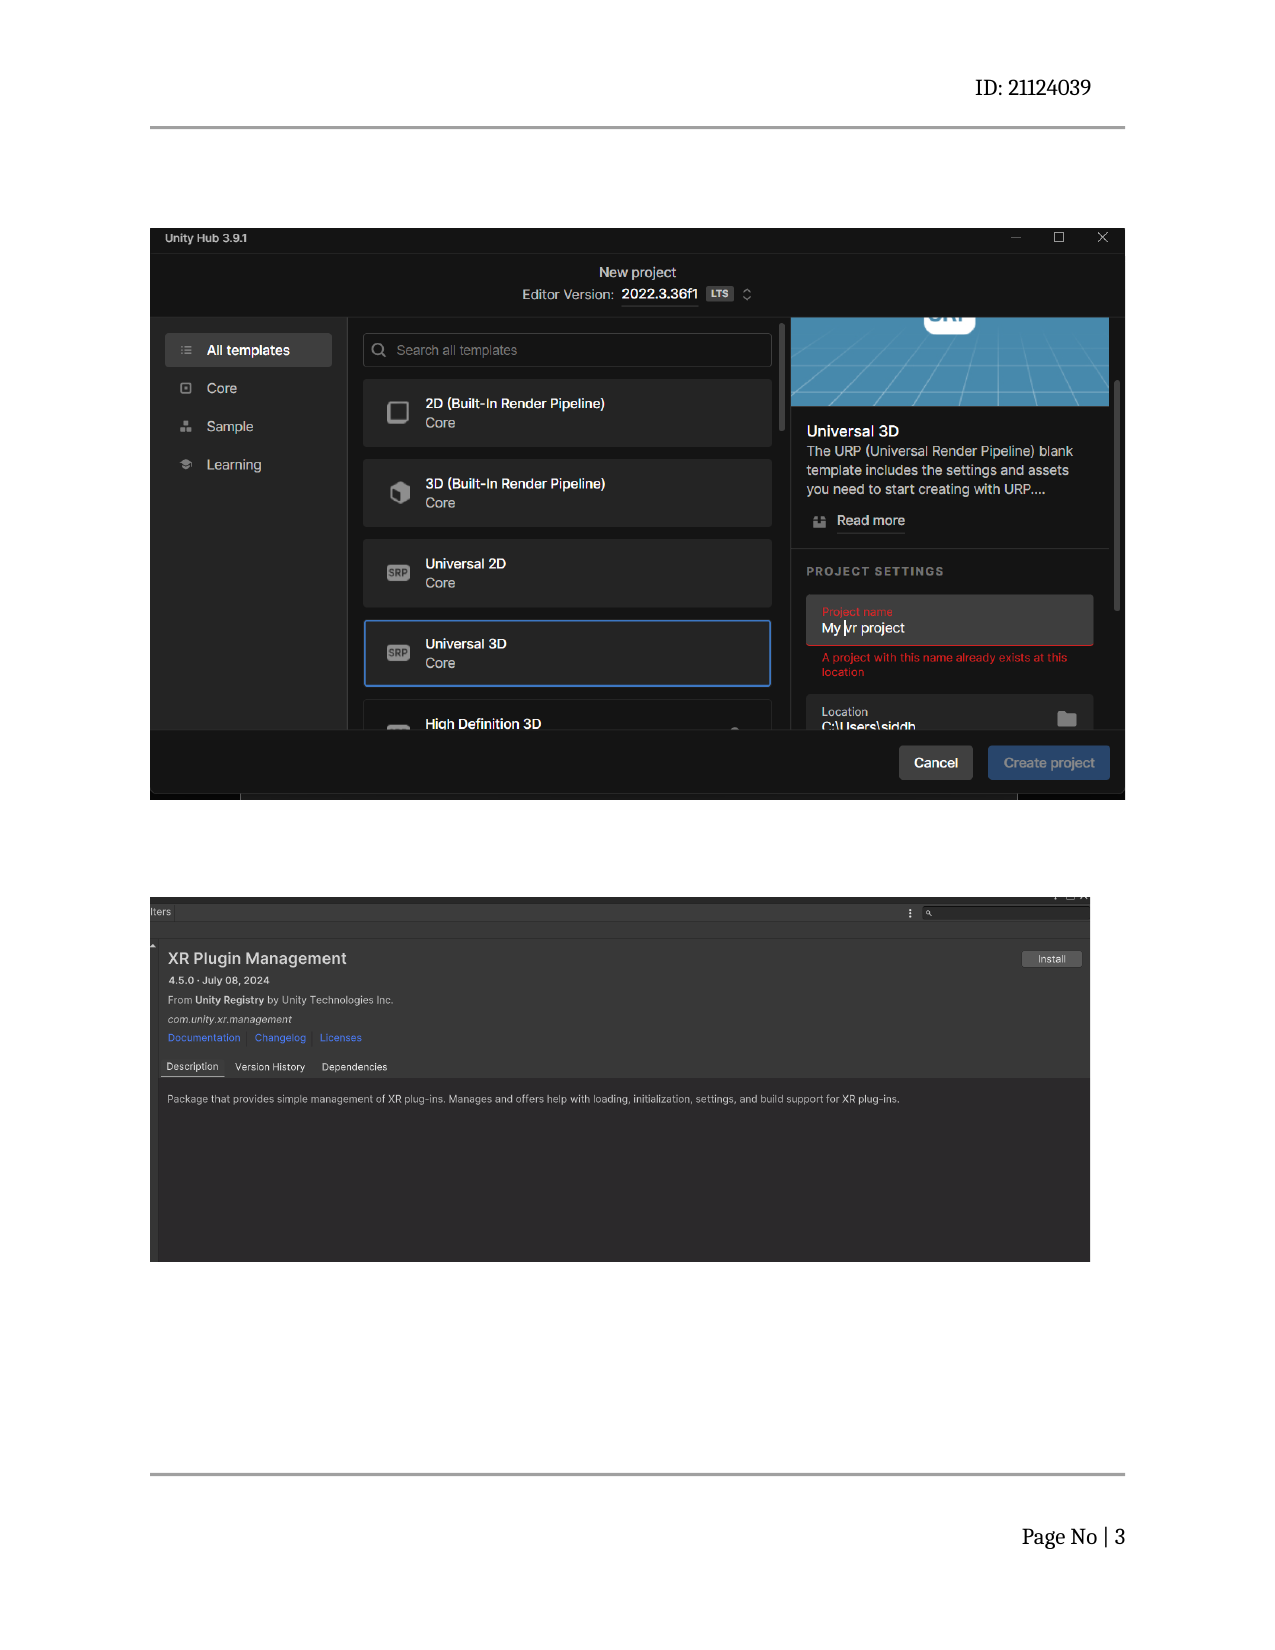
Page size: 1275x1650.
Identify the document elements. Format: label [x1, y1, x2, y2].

picture [150, 228, 1125, 800]
picture [150, 897, 1091, 1262]
